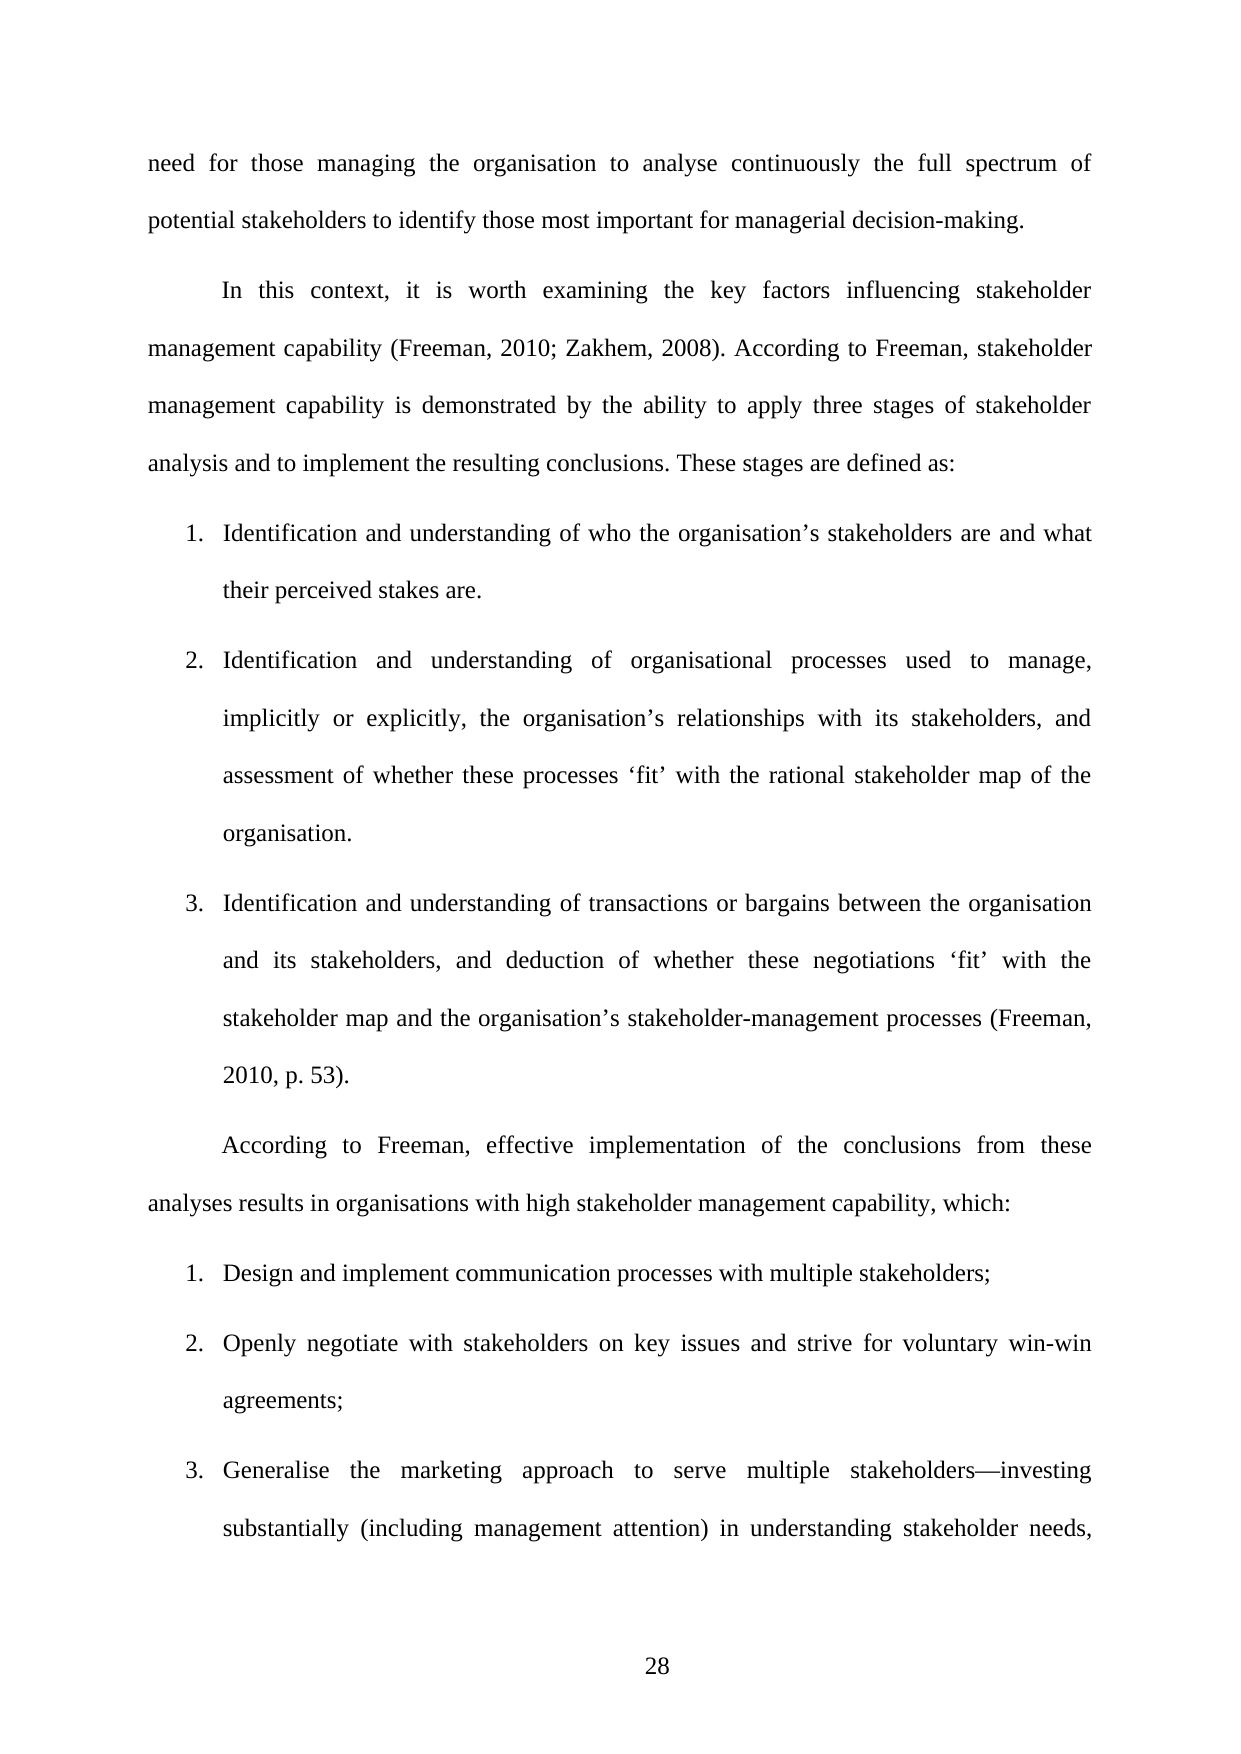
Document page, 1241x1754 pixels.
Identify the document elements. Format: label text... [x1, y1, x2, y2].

list Design and implement communication processes with multiple stakeholders; [185, 1258, 1093, 1286]
list Identification and understanding of organisational processes used to manage, implicitly or explicitly, the organisation’s relationships with its stakeholders, and assessment of whether these processes ‘fit’ with the rational stakeholder map of the organisation. [185, 645, 1093, 846]
list Identification and understanding of transactions or bargains between the organisation and its stakeholders, and deduction of whether these negotiations ‘fit’ with the stakeholder map and the organisation’s stakeholder-management processes (Freeman, 2010, p. 53). [185, 888, 1093, 1089]
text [148, 148, 1093, 234]
text In this context, it is worth examining the key factors influencing stakeholder management capability (Freeman, 2010; Zakhem, 2008). According to Freeman, stakeholder management capability is demonstrated by the ability to apply three stages of stakeholder analysis and to implement the resulting conclusions. These stages are defined as: [148, 275, 1093, 476]
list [185, 1455, 1093, 1541]
list Identification and understanding of who the organisation’s stakeholders are and what their perceived stakes are. [185, 518, 1093, 604]
text According to Freeman, effective implementation of the conclusions from these analyses results in organisations with high stakeholder management capability, which: [148, 1130, 1093, 1216]
list Openly negotiate with stakeholders on key issues and strive for voluntary win-win agreements; [185, 1328, 1093, 1414]
